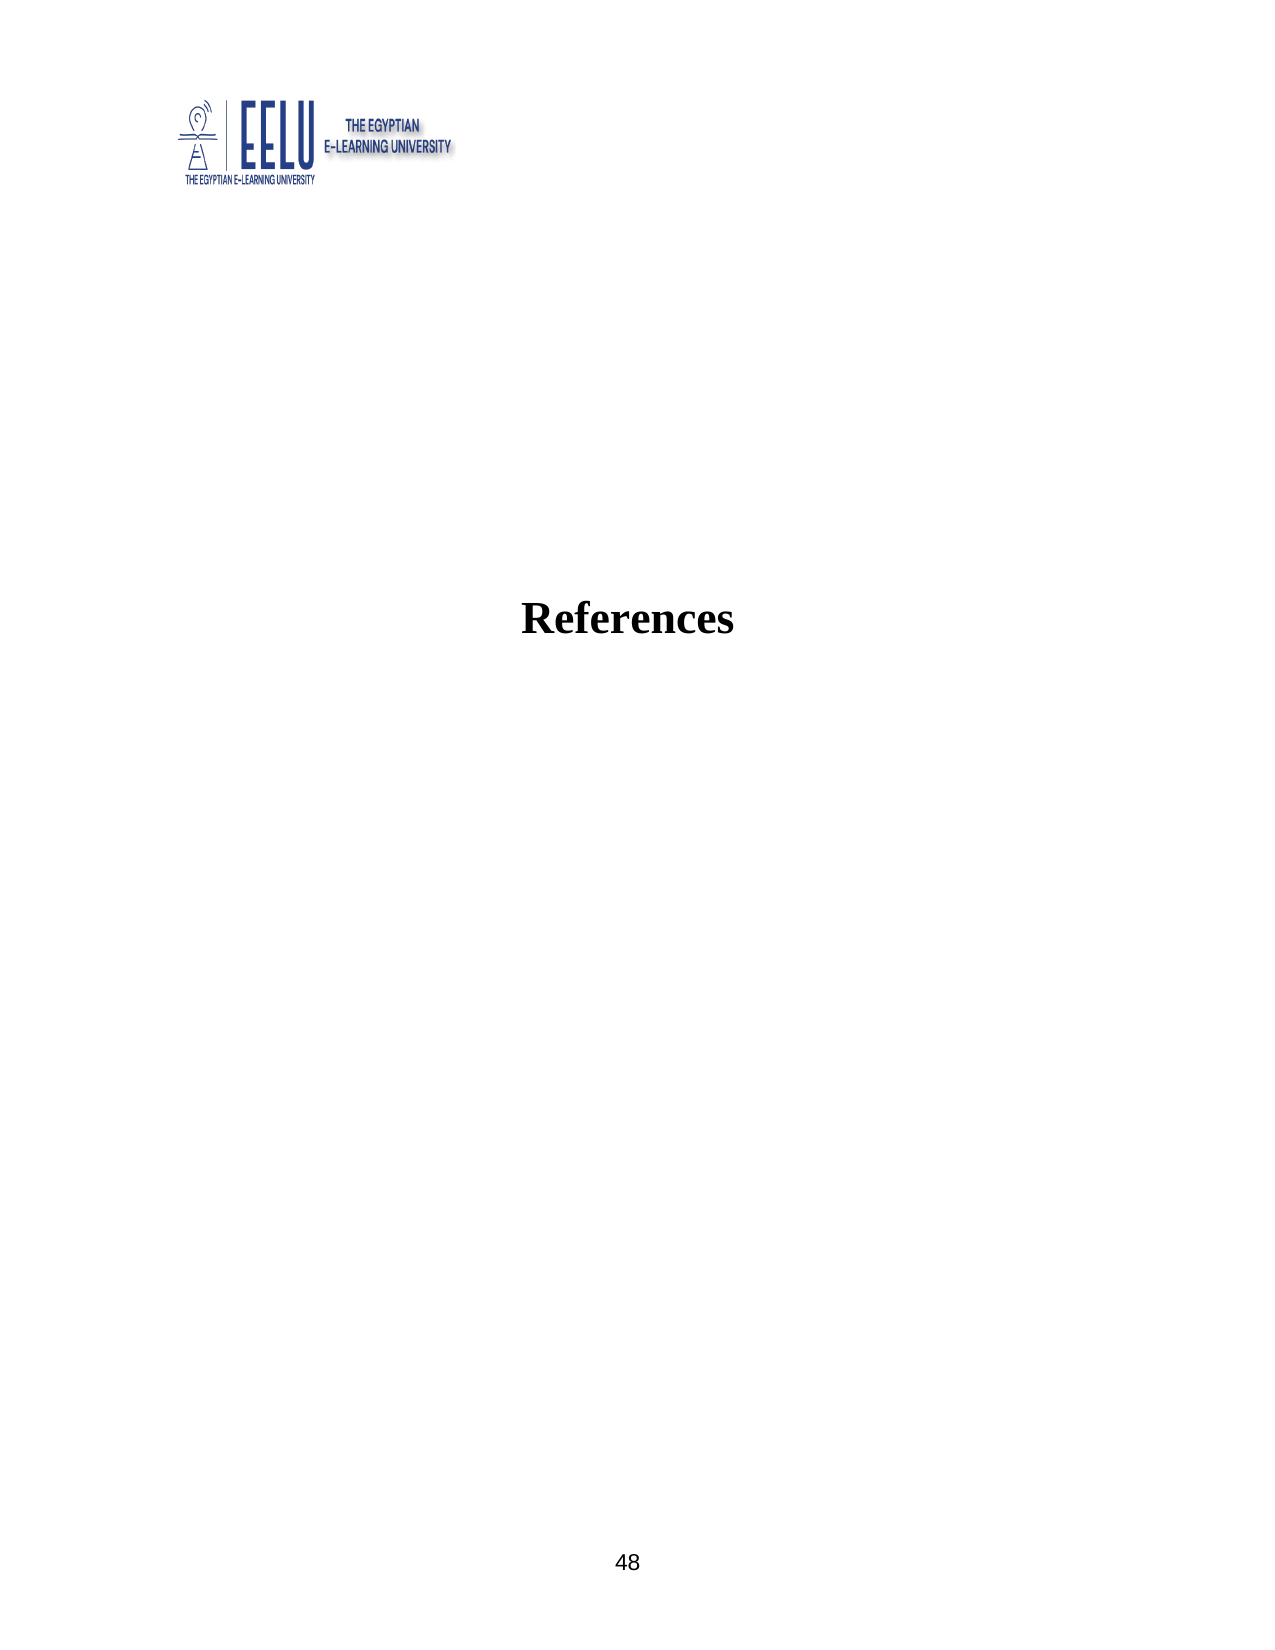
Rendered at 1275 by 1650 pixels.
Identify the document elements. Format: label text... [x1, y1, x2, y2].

picture [162, 75, 457, 188]
subtitle References [162, 591, 1093, 643]
